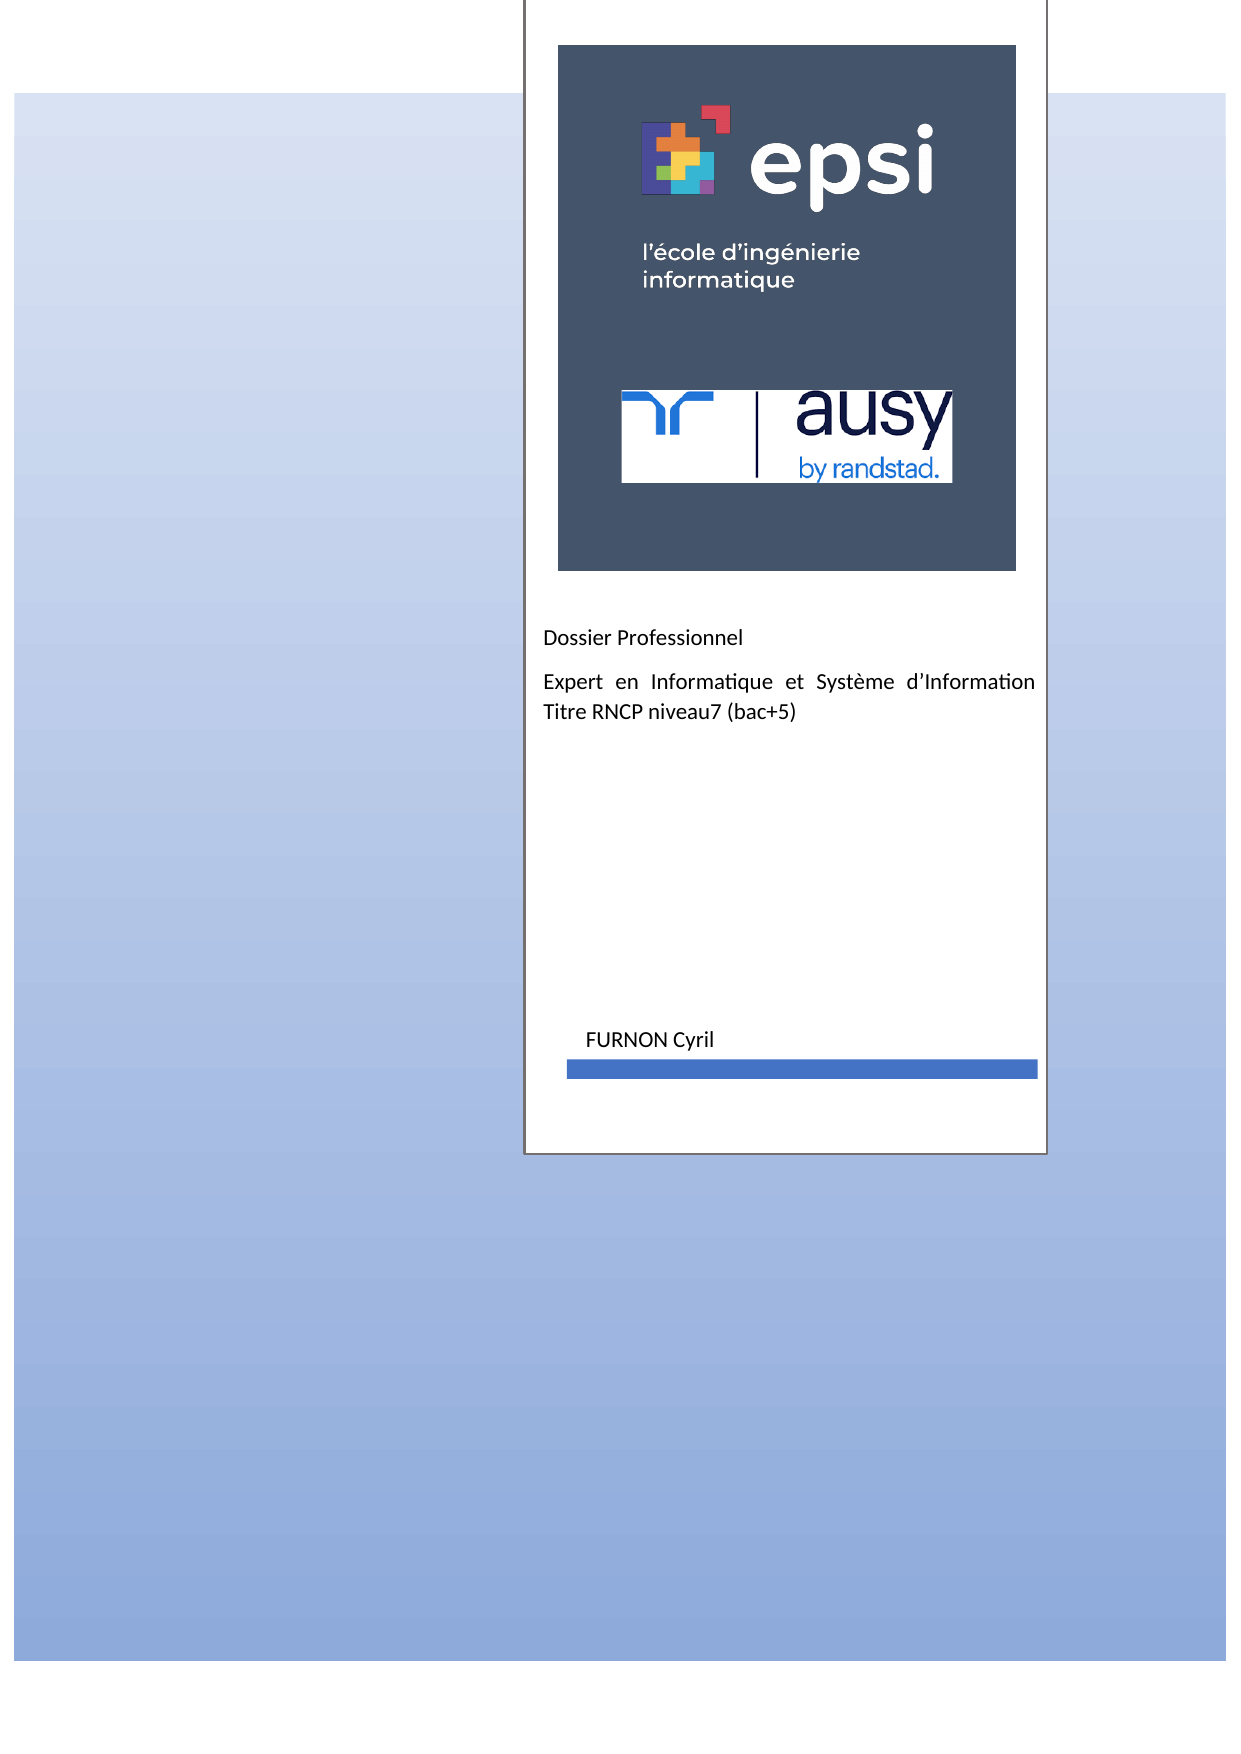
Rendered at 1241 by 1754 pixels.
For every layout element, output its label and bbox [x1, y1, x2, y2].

picture [621, 390, 953, 483]
picture [633, 100, 941, 308]
